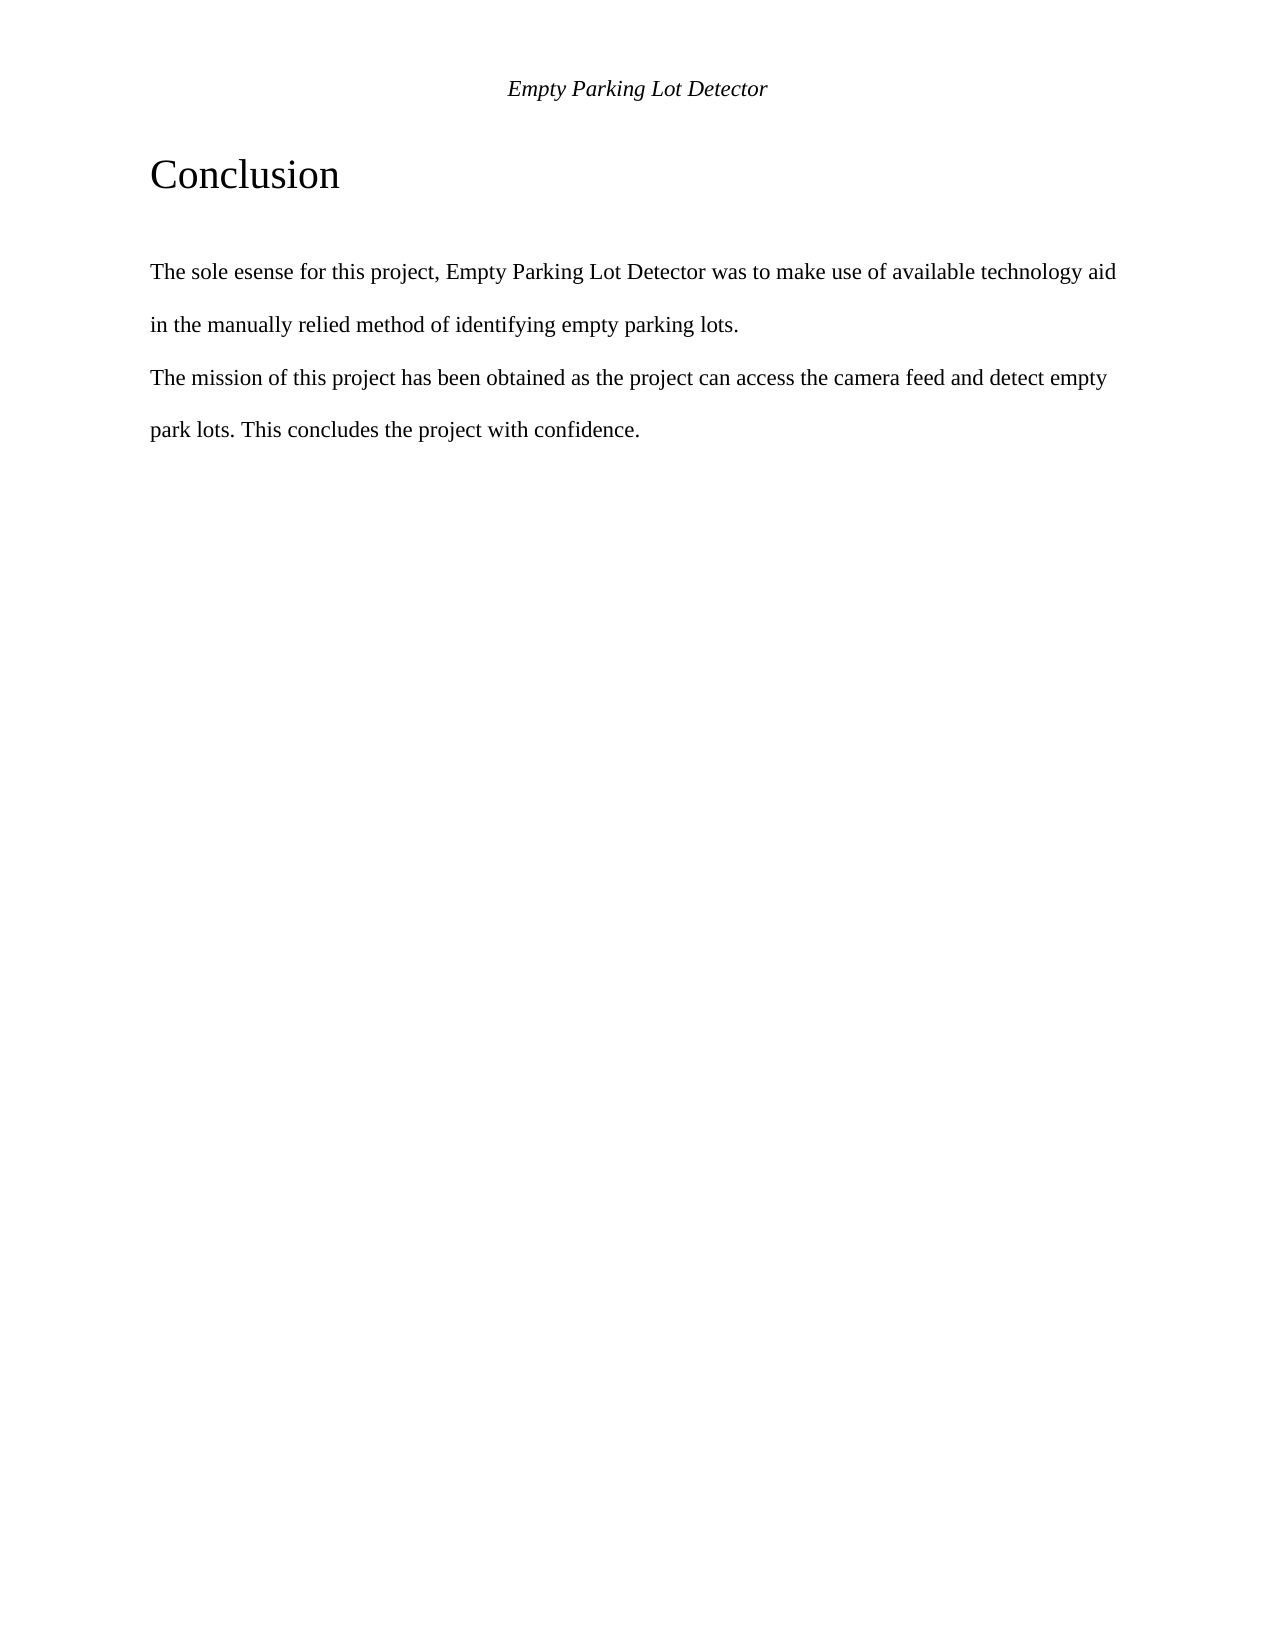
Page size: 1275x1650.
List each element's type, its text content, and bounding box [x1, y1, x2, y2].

text The mission of this project has been obtained as the project can access the camera feed and detect empty park lots. This concludes the project with confidence. [150, 364, 1125, 443]
subtitle Conclusion [150, 150, 1125, 198]
text The sole esense for this project, Empty Parking Lot Detector was to make use of available technology aid in the manually relied method of identifying empty parking lots. [150, 258, 1125, 337]
